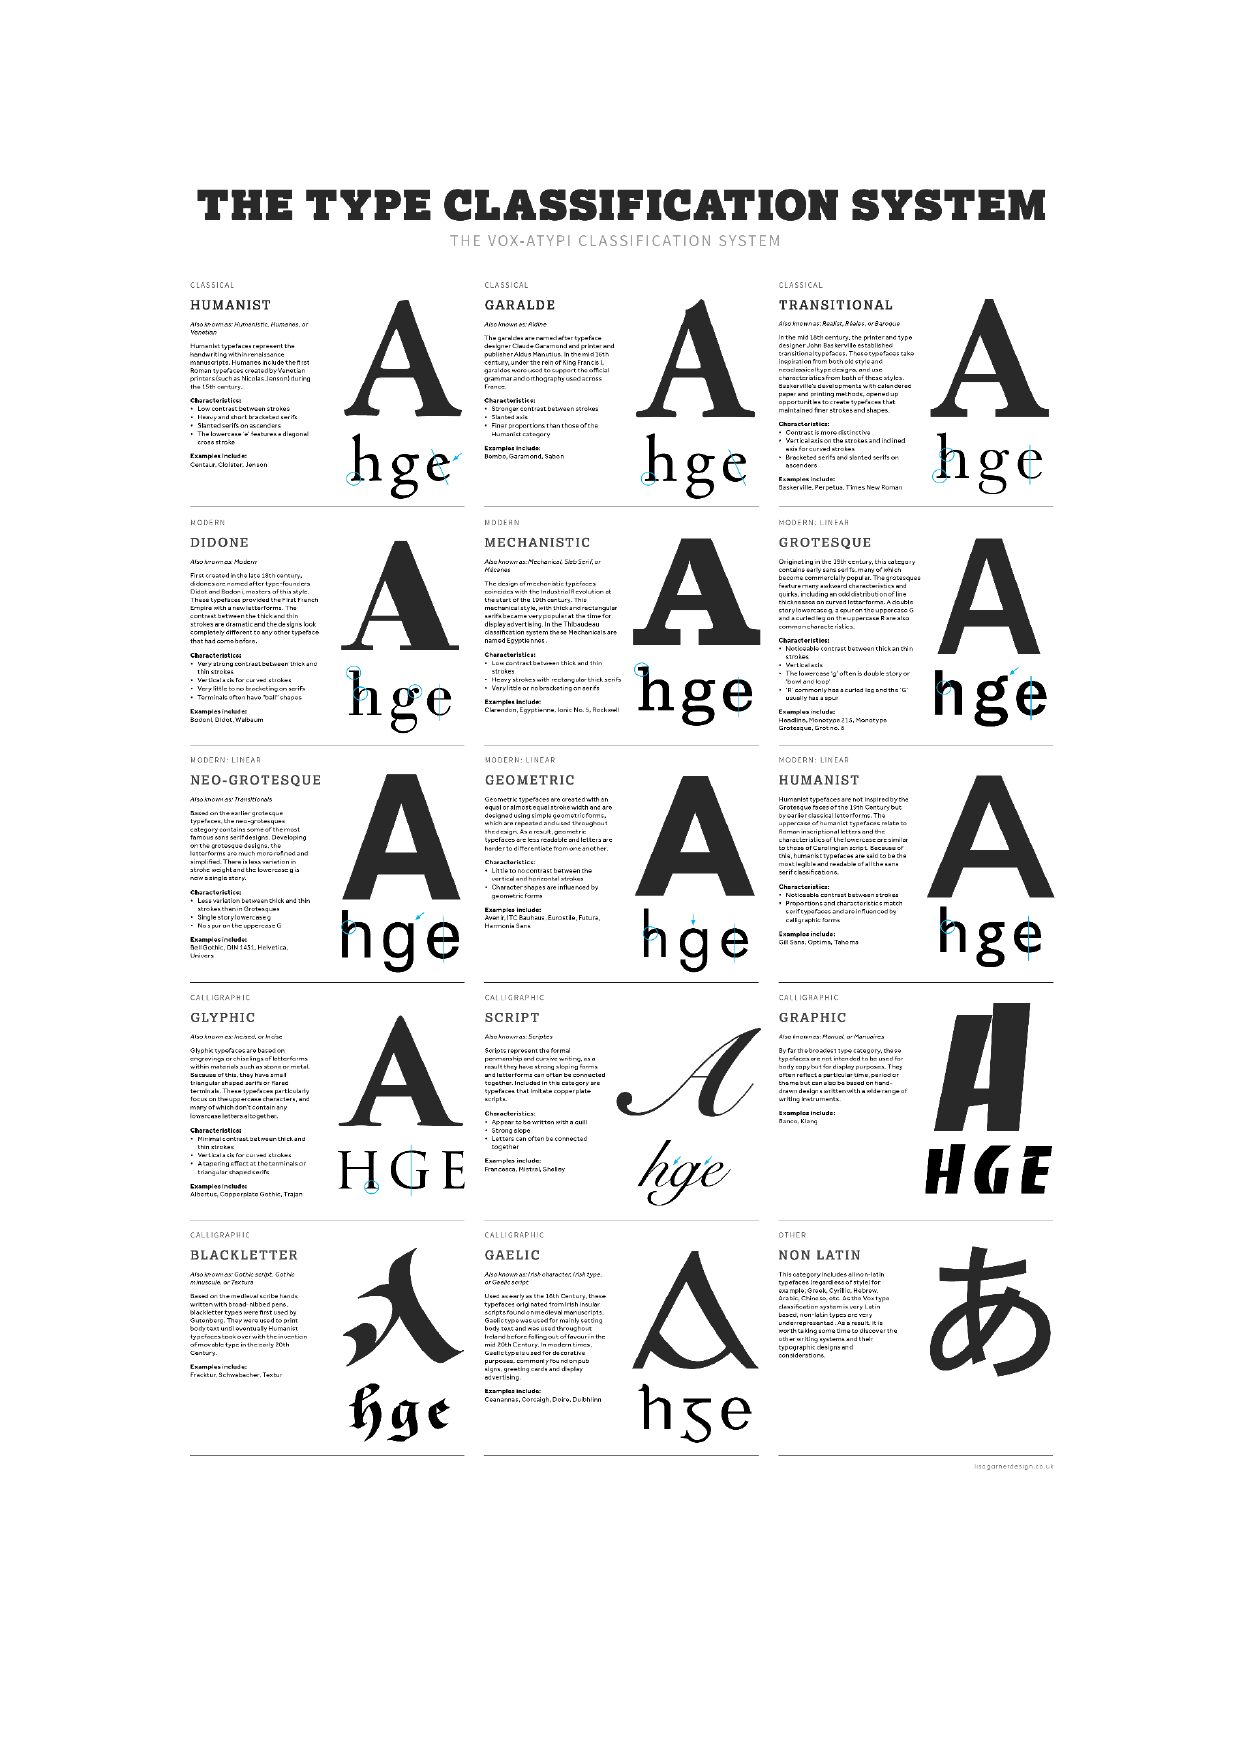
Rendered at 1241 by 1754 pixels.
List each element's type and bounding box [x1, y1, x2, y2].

picture [150, 150, 1092, 1486]
